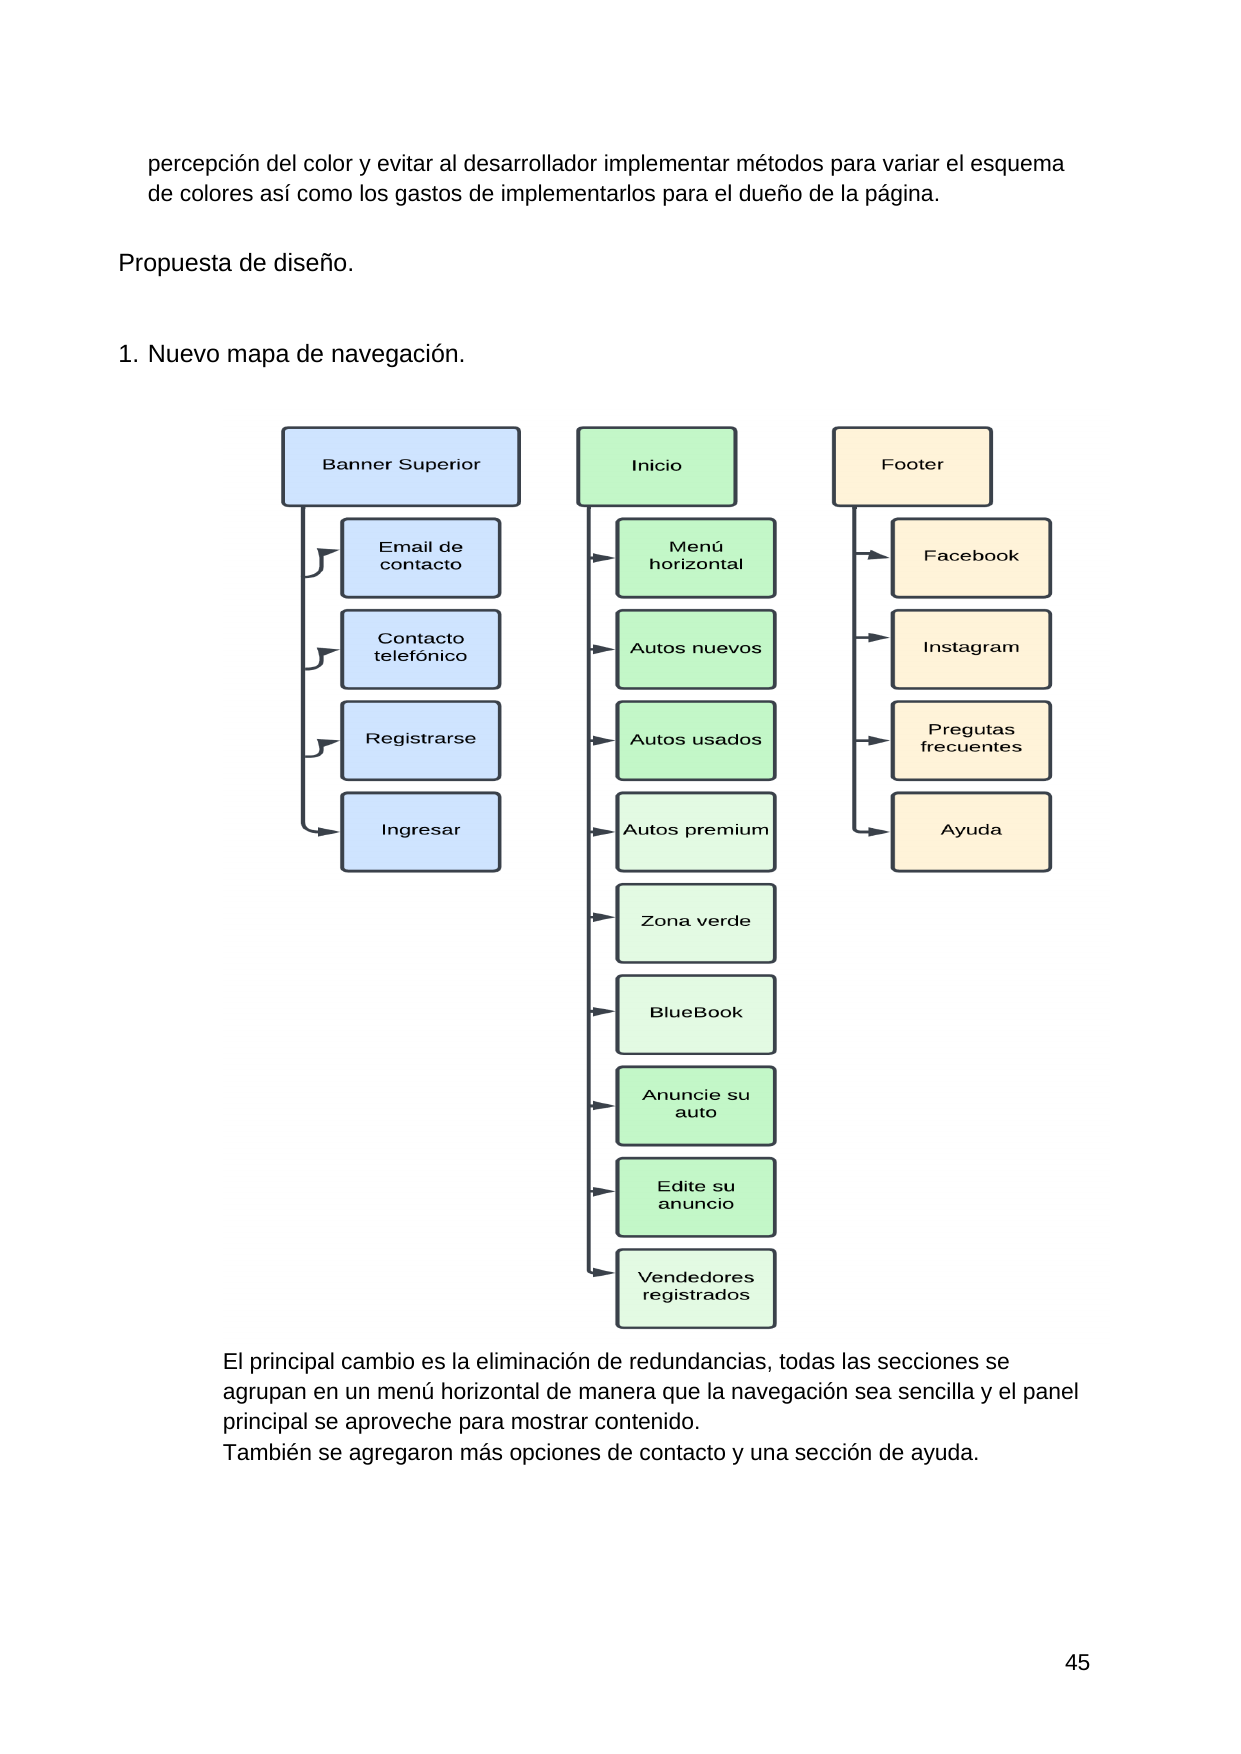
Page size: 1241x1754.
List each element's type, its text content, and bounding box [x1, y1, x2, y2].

picture [222, 404, 1110, 1344]
subtitle Nuevo mapa de navegación. [118, 339, 1090, 367]
subtitle Propuesta de diseño. [118, 248, 1090, 277]
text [148, 150, 1090, 207]
text El principal cambio es la eliminación de redundancias, todas las secciones se agrupan en un menú horizontal de manera que la navegación sea sencilla y el panel principal se aproveche para mostrar contenido. [223, 1348, 1090, 1435]
text También se agregaron más opciones de contacto y una sección de ayuda. [223, 1438, 1090, 1465]
